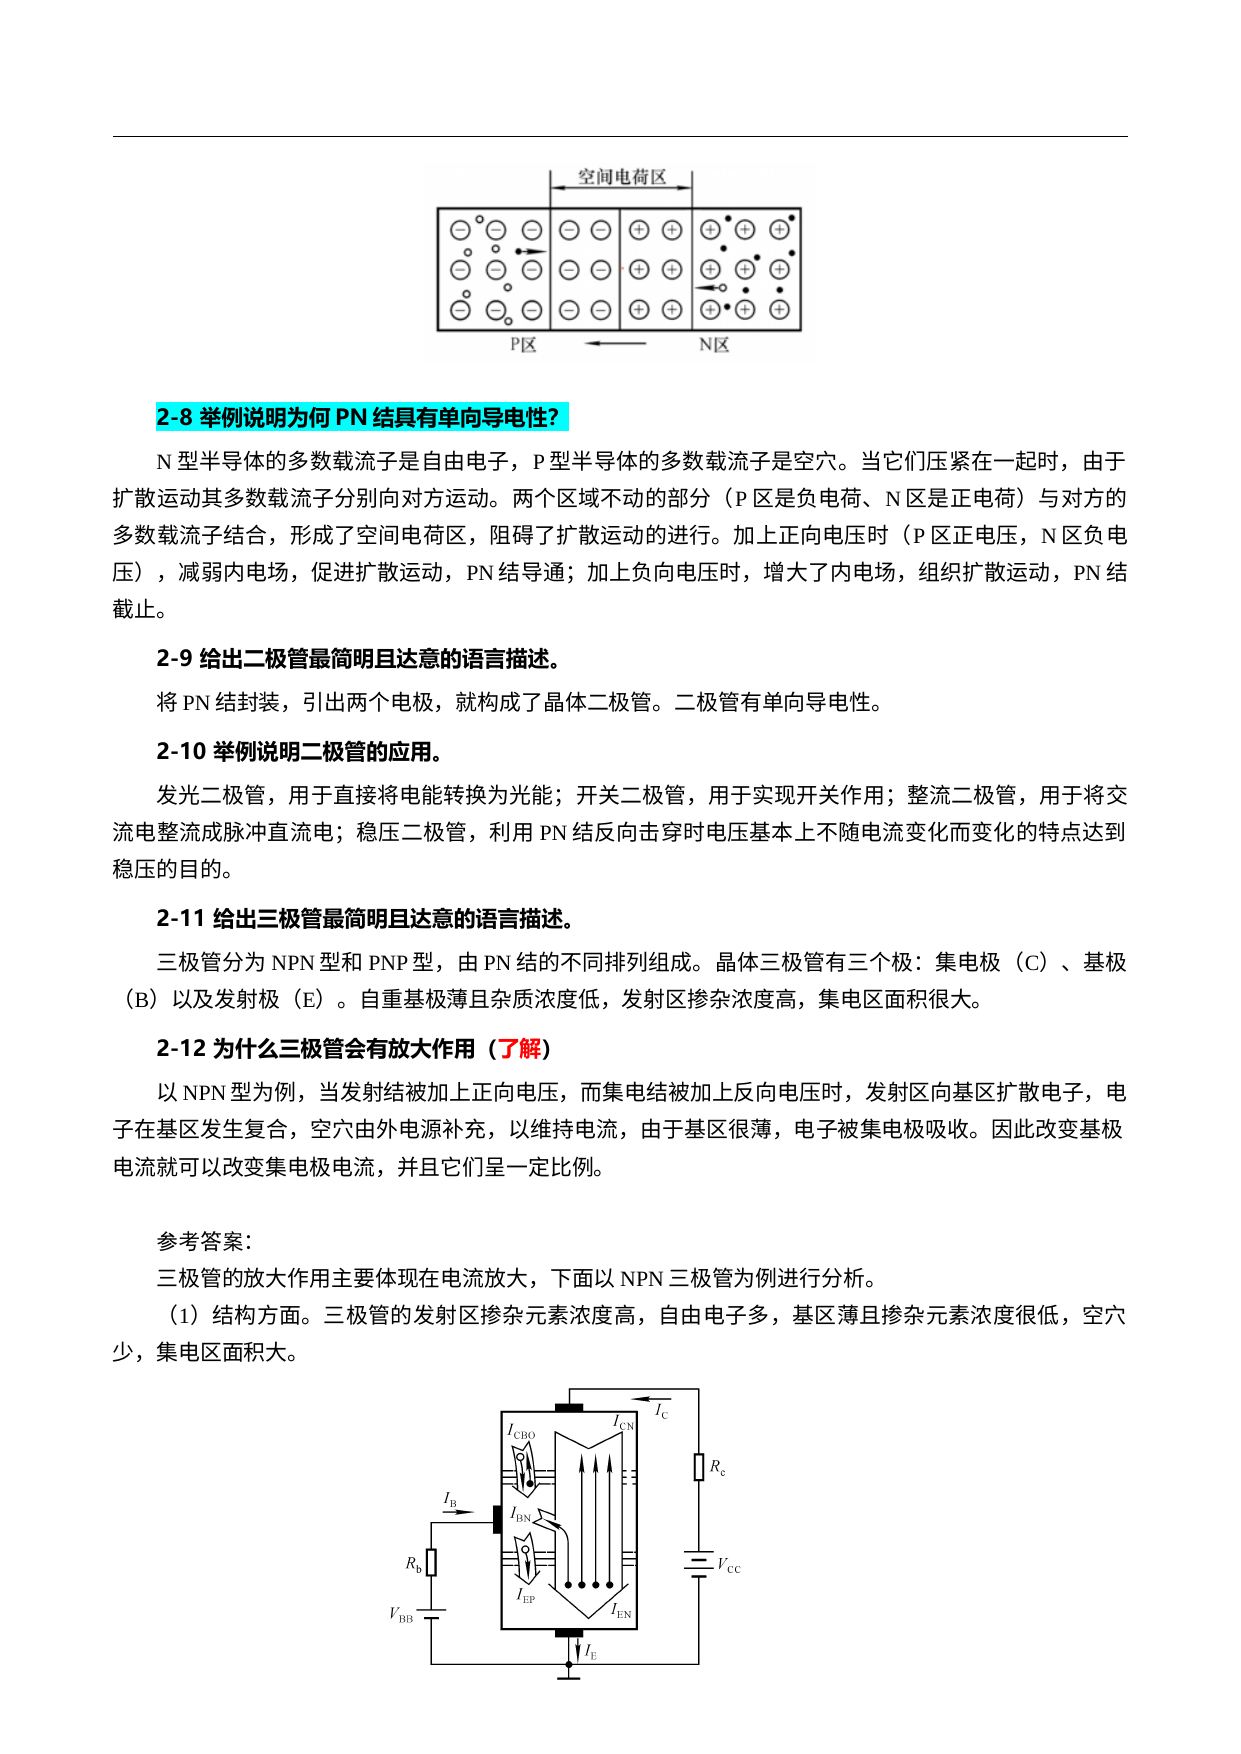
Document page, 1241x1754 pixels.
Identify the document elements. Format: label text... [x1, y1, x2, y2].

subtitle 2-9 给出二极管最简明且达意的语言描述。 [112, 639, 1128, 676]
subtitle 2-11 给出三极管最简明且达意的语言描述。 [112, 899, 1128, 936]
picture [423, 163, 817, 364]
text 将PN结封装，引出两个电极，就构成了晶体二极管。二极管有单向导电性。 [112, 683, 1128, 720]
subtitle 2-10 举例说明二极管的应用。 [112, 732, 1128, 769]
text N型半导体的多数载流子是自由电子，P型半导体的多数载流子是空穴。当它们压紧在一起时，由于扩散运动其多数载流子分别向对方运动。两个区域不动的部分（P区是负电荷、N区是正电荷）与对方的多数载流子结合，形成了空间电荷区，阻碍了扩散运动的进行。加上正向电压时（P区正电压，N区负电压），减弱内电场，促进扩散运动，PN结导通；加上负向电压时，增大了内电场，组织扩散运动，PN结截止。 [112, 441, 1128, 627]
text 三极管分为NPN型和PNP型，由PN结的不同排列组成。晶体三极管有三个极：集电极（C）、基极（B）以及发射极（E）。自重基极薄且杂质浓度低，发射区掺杂浓度高，集电区面积很大。 [112, 943, 1128, 1017]
text （1）结构方面。三极管的发射区掺杂元素浓度高，自由电子多，基区薄且掺杂元素浓度很低，空穴少，集电区面积大。 [112, 1295, 1128, 1369]
text 以NPN型为例，当发射结被加上正向电压，而集电结被加上反向电压时，发射区向基区扩散电子，电子在基区发生复合，空穴由外电源补充，以维持电流，由于基区很薄，电子被集电极吸收。因此改变基极电流就可以改变集电极电流，并且它们呈一定比例。 [112, 1073, 1128, 1184]
text 三极管的放大作用主要体现在电流放大，下面以NPN三极管为例进行分析。 [112, 1258, 1128, 1295]
subtitle 2-8 举例说明为何PN结具有单向导电性？ [112, 398, 1128, 435]
subtitle 2-12 为什么三极管会有放大作用（了解） [112, 1029, 1128, 1066]
text 参考答案： [112, 1221, 1128, 1258]
text 发光二极管，用于直接将电能转换为光能；开关二极管，用于实现开关作用；整流二极管，用于将交流电整流成脉冲直流电；稳压二极管，利用PN结反向击穿时电压基本上不随电流变化而变化的特点达到稳压的目的。 [112, 776, 1128, 887]
